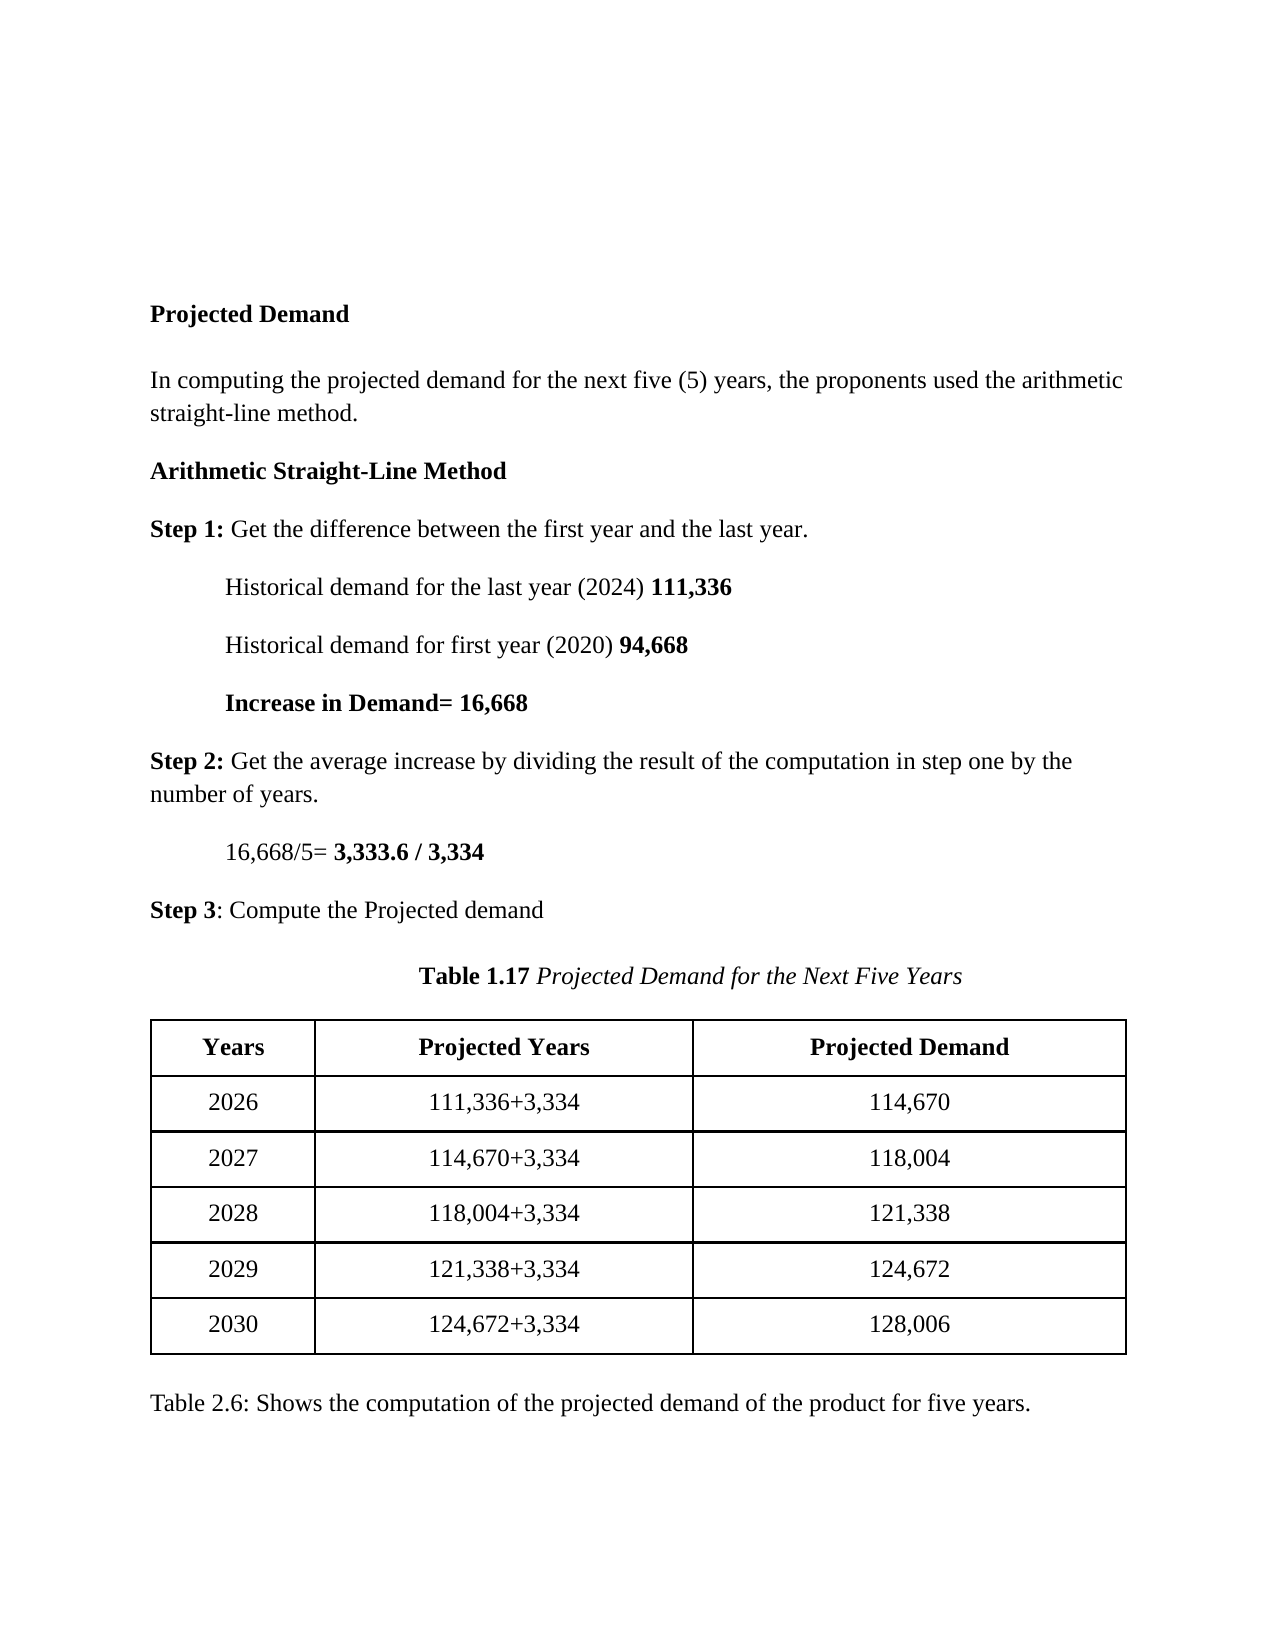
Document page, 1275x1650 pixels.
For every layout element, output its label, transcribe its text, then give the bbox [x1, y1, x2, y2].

table_header Years [152, 1021, 314, 1075]
text Step 1: Get the difference between the first year and the last year. [150, 514, 1125, 543]
table_cell 124,672+3,334 [316, 1299, 692, 1352]
table_cell 2026 [152, 1077, 314, 1130]
text 16,668/5= 3,333.6 / 3,334 [225, 837, 1125, 866]
table_cell 2028 [152, 1188, 314, 1241]
table_cell 111,336+3,334 [316, 1077, 692, 1130]
table_cell 118,004 [694, 1133, 1125, 1186]
text Arithmetic Straight-Line Method [150, 456, 1125, 485]
text Table 2.6: Shows the computation of the projected demand of the product for five years. [150, 1355, 1125, 1416]
table_header Projected Demand [694, 1021, 1125, 1075]
text Projected Demand In computing the projected demand for the next five (5) years, the proponents used the arithmetic straight-line method. [150, 299, 1125, 427]
text Step 2: Get the average increase by dividing the result of the computation in step one by the number of years. [150, 746, 1125, 808]
table_cell 2027 [152, 1133, 314, 1186]
text Step 3: Compute the Projected demand Table 1.17 Projected Demand for the Next Five Years [150, 895, 1125, 990]
table_cell 114,670+3,334 [316, 1133, 692, 1186]
table_cell 118,004+3,334 [316, 1188, 692, 1241]
table_header Projected Years [316, 1021, 692, 1075]
text Historical demand for first year (2020) 94,668 [225, 630, 1125, 659]
table_cell 124,672 [694, 1244, 1125, 1297]
table_cell 121,338 [694, 1188, 1125, 1241]
table_cell 2029 [152, 1244, 314, 1297]
table_cell 114,670 [694, 1077, 1125, 1130]
table_cell 2030 [152, 1299, 314, 1352]
table_cell 128,006 [694, 1299, 1125, 1352]
text Increase in Demand= 16,668 [225, 688, 1125, 717]
text Historical demand for the last year (2024) 111,336 [225, 572, 1125, 601]
table_cell 121,338+3,334 [316, 1244, 692, 1297]
